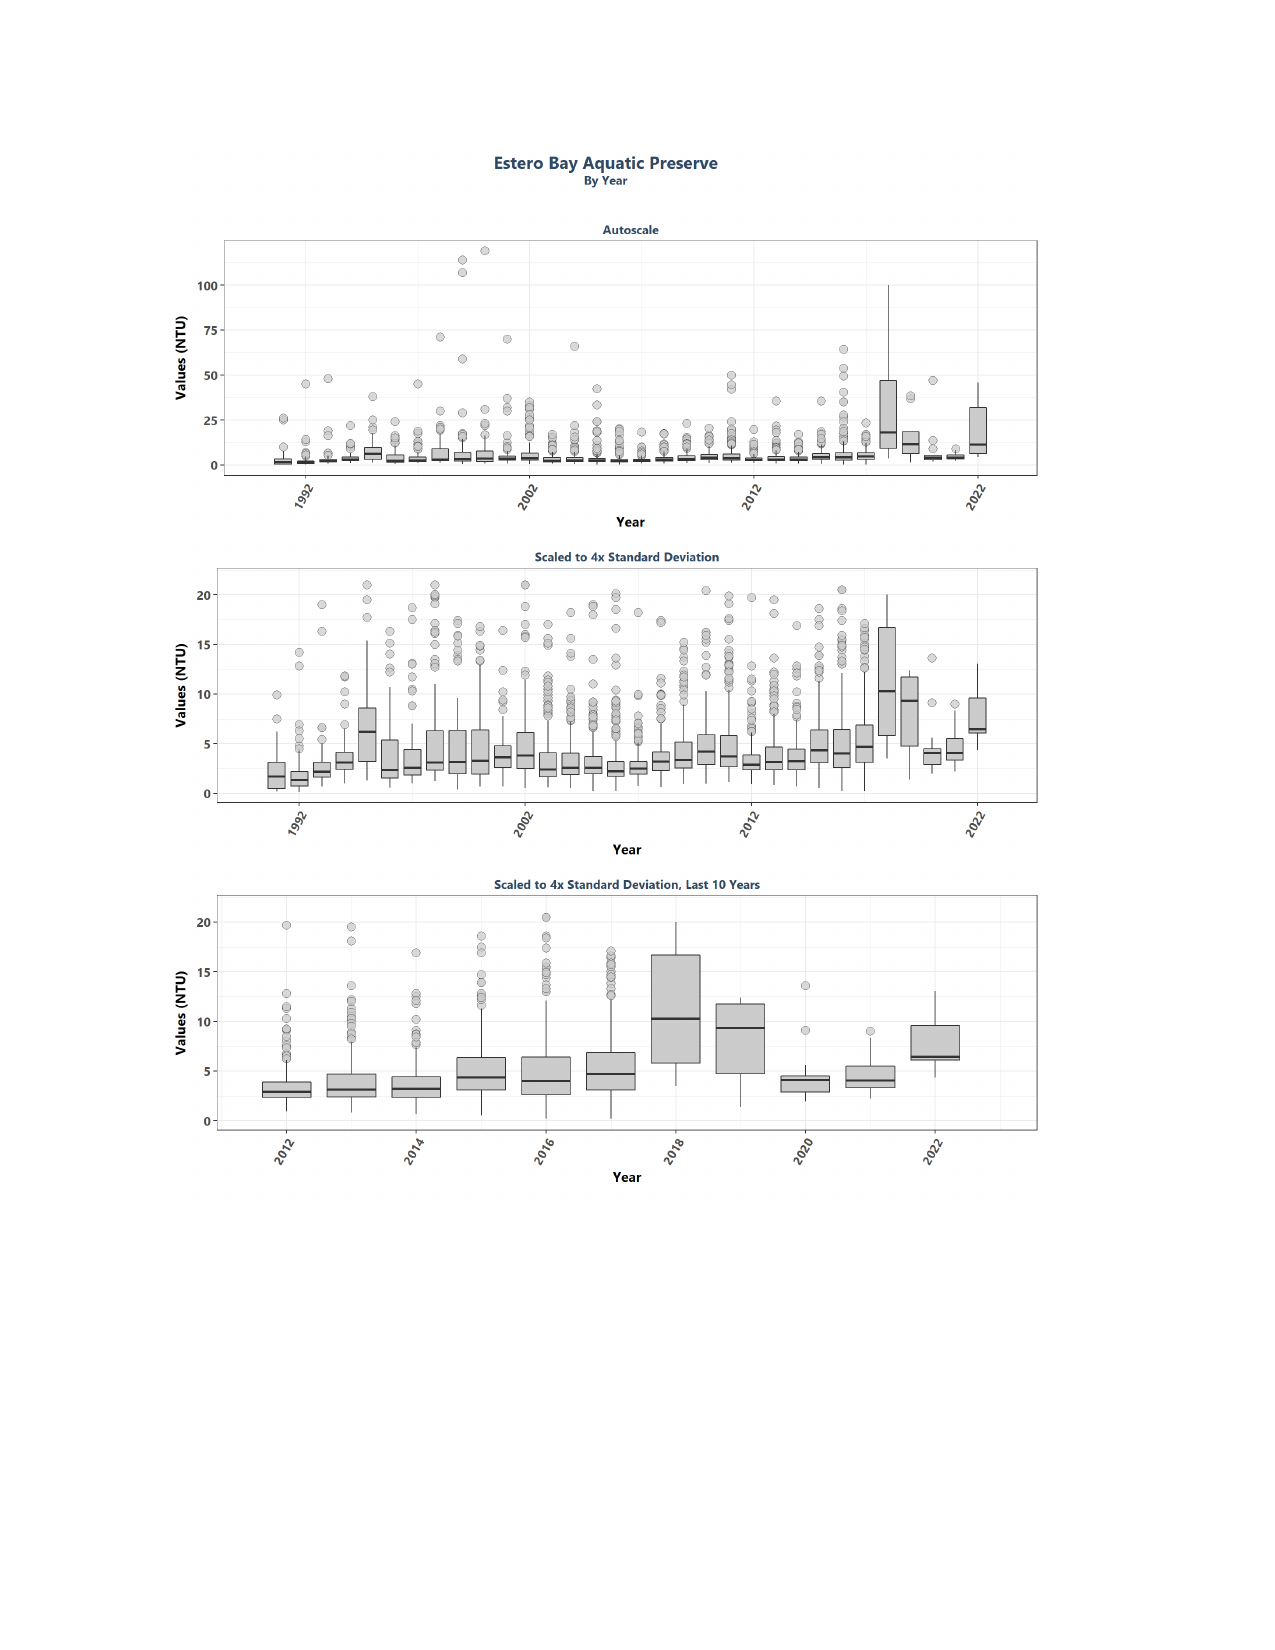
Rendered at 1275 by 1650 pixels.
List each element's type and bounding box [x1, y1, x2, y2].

picture [168, 150, 1044, 1200]
